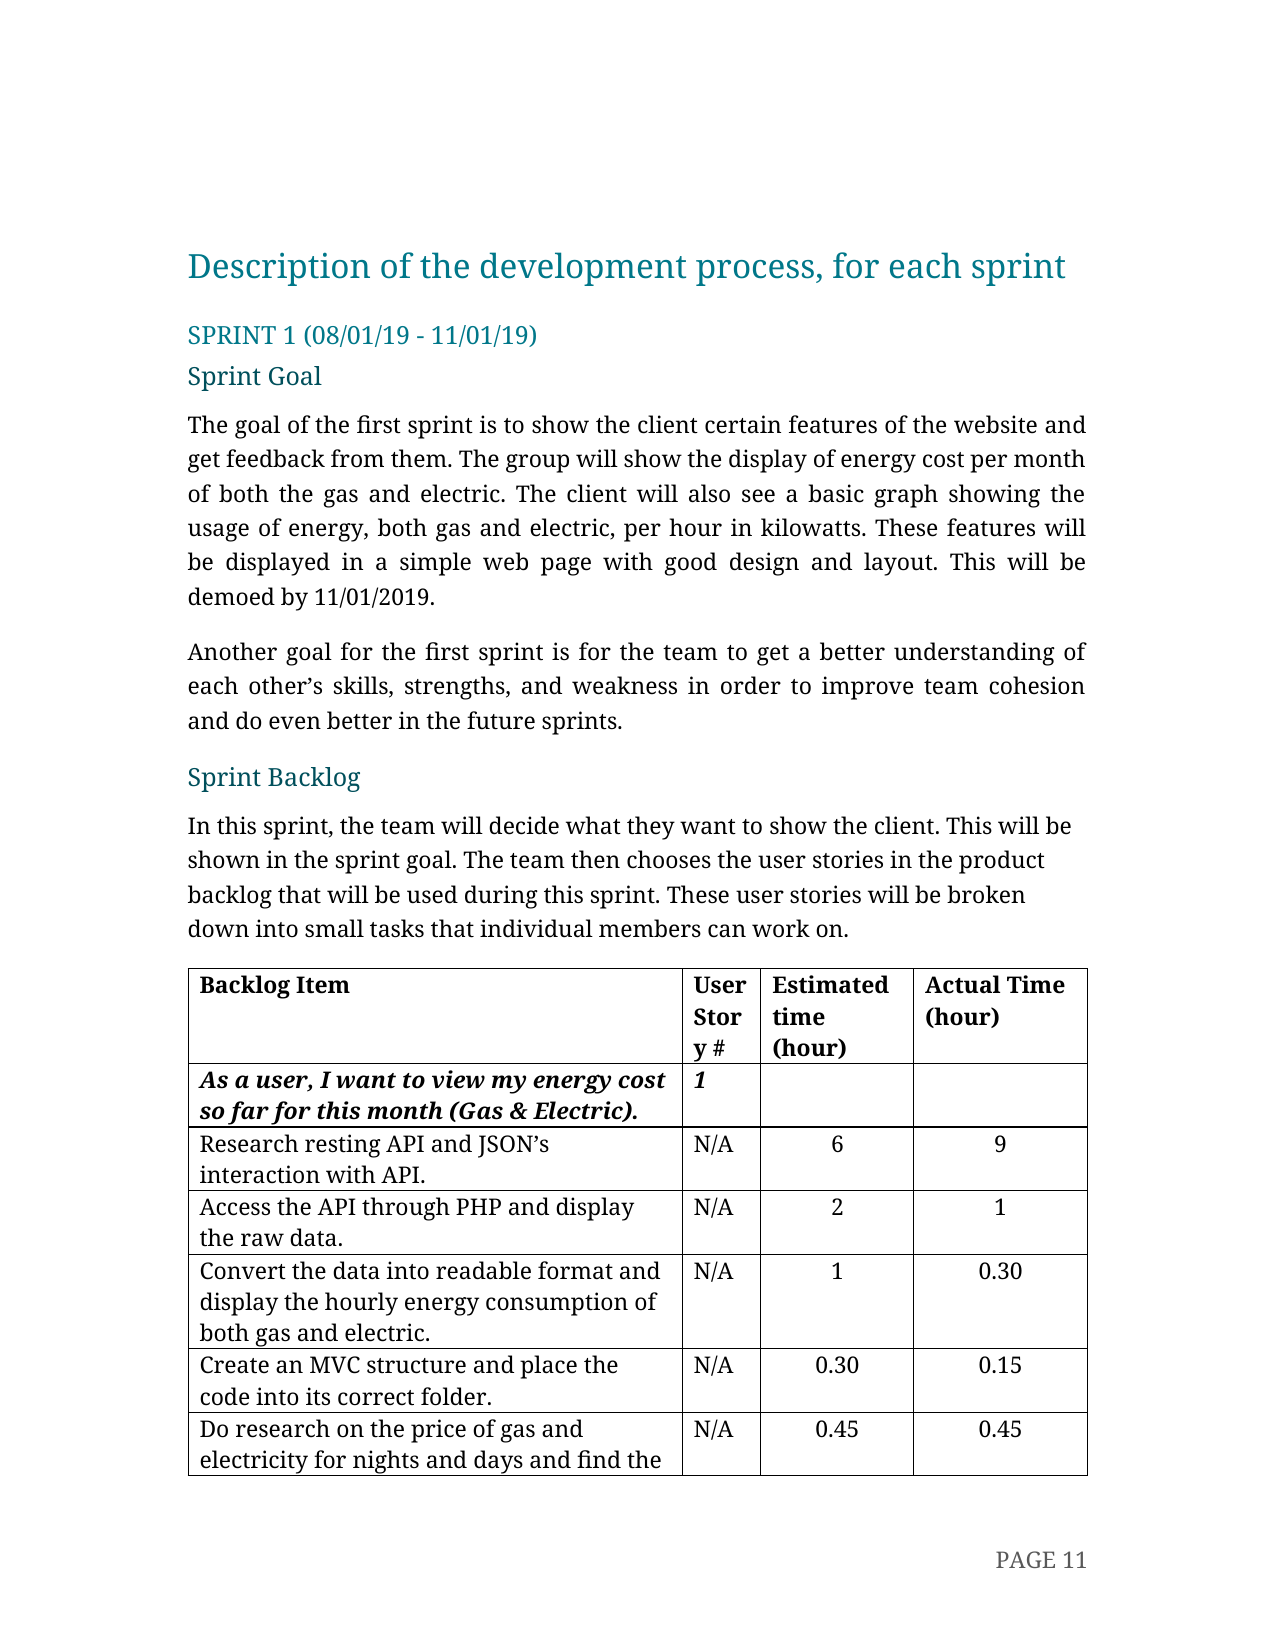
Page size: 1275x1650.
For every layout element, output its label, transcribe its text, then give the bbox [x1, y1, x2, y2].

table_header Actual Time (hour) [914, 969, 1087, 1063]
subtitle Sprint Backlog [187, 760, 1087, 794]
text Another goal for the first sprint is for the team to get a better understanding of each other’s skills, strengths, and weakness in order to improve team cohesion and do even better in the future sprints. [187, 636, 1087, 736]
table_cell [189, 1413, 682, 1475]
table_cell 6 [761, 1128, 913, 1190]
table_cell 1 [914, 1191, 1087, 1253]
table_header User Story # [683, 969, 760, 1063]
table_cell 2 [761, 1191, 913, 1253]
table_cell [914, 1064, 1087, 1126]
table_cell N/A [683, 1128, 760, 1190]
table_cell Access the API through PHP and display the raw data. [189, 1191, 682, 1253]
table_cell [761, 1064, 913, 1126]
text The goal of the first sprint is to show the client certain features of the website and get feedback from them. The group will show the display of energy cost per month of both the gas and electric. The client will also see a basic graph showing the usage of energy, both gas and electric, per hour in kilowatts. These features will be displayed in a simple web page with good design and layout. This will be demoed by 11/01/2019. [187, 409, 1087, 612]
table_cell N/A [683, 1349, 760, 1412]
table_cell Create an MVC structure and place the code into its correct folder. [189, 1349, 682, 1412]
table_cell 9 [914, 1128, 1087, 1190]
table_cell 1 [683, 1064, 760, 1126]
table_cell 0.45 [914, 1413, 1087, 1475]
table_header Estimated time (hour) [761, 969, 913, 1063]
table_cell 0.30 [914, 1255, 1087, 1348]
table_cell 0.30 [761, 1349, 913, 1412]
table_cell As a user, I want to view my energy cost so far for this month (Gas & Electric). [189, 1064, 682, 1126]
table_header Backlog Item [189, 969, 682, 1063]
table_cell N/A [683, 1191, 760, 1253]
table_cell Convert the data into readable format and display the hourly energy consumption of both gas and electric. [189, 1255, 682, 1348]
text In this sprint, the team will decide what they want to show the client. This will be shown in the sprint goal. The team then chooses the user stories in the product backlog that will be used during this sprint. These user stories will be broken down into small tasks that individual members can work on. [187, 810, 1087, 944]
table_cell N/A [683, 1255, 760, 1348]
table_cell N/A [683, 1413, 760, 1475]
subtitle Sprint 1 (08/01/19 - 11/01/19) [187, 317, 1087, 351]
subtitle Sprint Goal [187, 359, 1087, 393]
subtitle Description of the development process, for each sprint [187, 242, 1087, 288]
table_cell Research resting API and JSON’s interaction with API. [189, 1128, 682, 1190]
table_cell 0.45 [761, 1413, 913, 1475]
table_cell 0.15 [914, 1349, 1087, 1412]
table_cell 1 [761, 1255, 913, 1348]
